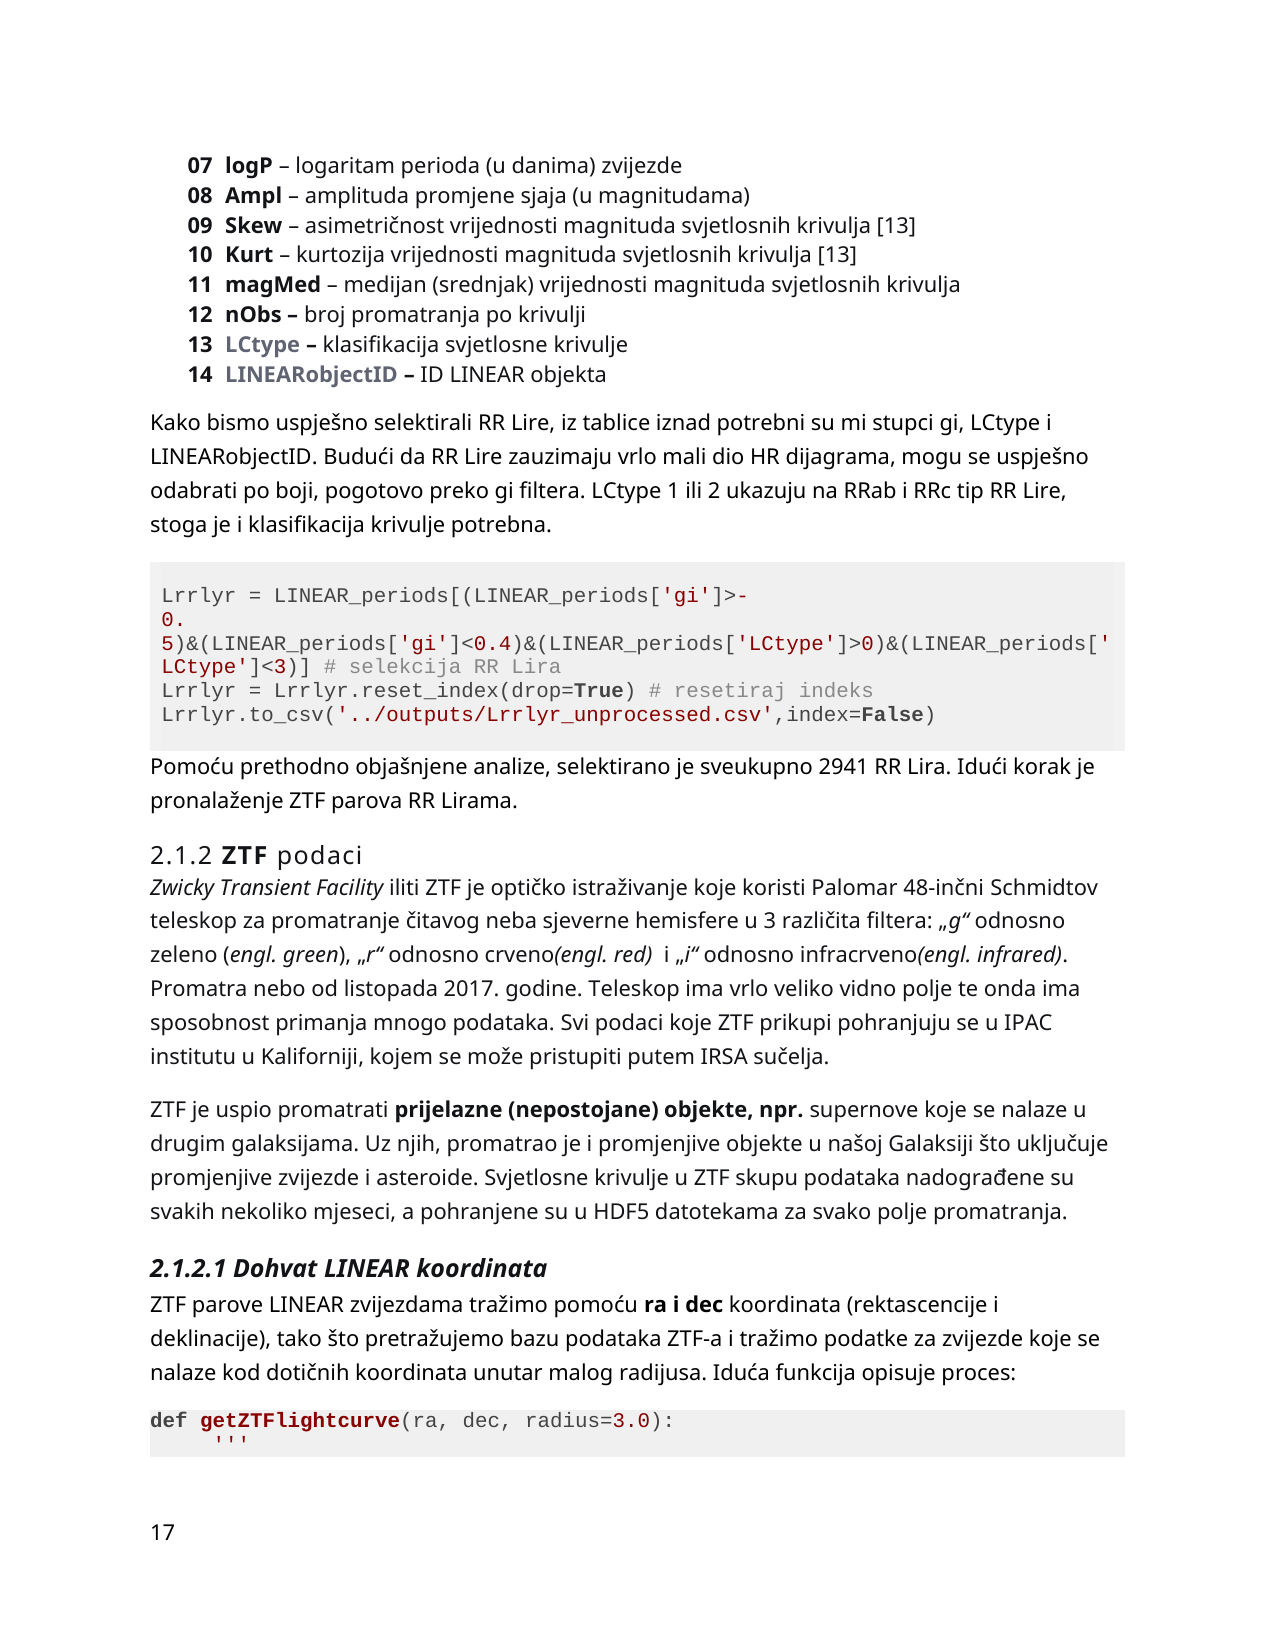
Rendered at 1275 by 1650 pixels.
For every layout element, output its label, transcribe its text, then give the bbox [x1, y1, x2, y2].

subtitle 2.1.2.1 Dohvat LINEAR koordinata [150, 1251, 1125, 1285]
text Zwicky Transient Facility iliti ZTF je optičko istraživanje koje koristi Palomar 48-inčni Schmidtov teleskop za promatranje čitavog neba sjeverne hemisfere u 3 različita filtera: „g“ odnosno zeleno (engl. green), „r“ odnosno crveno(engl. red) i „i“ odnosno infracrveno(engl. infrared). Promatra nebo od listopada 2017. godine. Teleskop ima vrlo veliko vidno polje te onda ima sposobnost primanja mnogo podataka. Svi podaci koje ZTF prikupi pohranjuju se u IPAC institutu u Kaliforniji, kojem se može pristupiti putem IRSA sučelja. [150, 872, 1125, 1071]
text ZTF je uspio promatrati prijelazne (nepostojane) objekte, npr. supernove koje se nalaze u drugim galaksijama. Uz njih, promatrao je i promjenjive objekte u našoj Galaksiji što uključuje promjenjive zvijezde i asteroide. Svjetlosne krivulje u ZTF skupu podataka nadograđene su svakih nekoliko mjeseci, a pohranjene su u HDF5 datotekama za svako polje promatranja. [150, 1094, 1125, 1226]
list Skew – asimetričnost vrijednosti magnituda svjetlosnih krivulja [13] [187, 209, 1125, 239]
subtitle 2.1.2 ZTF podaci [150, 837, 1125, 872]
text Pomoću prethodno objašnjene analize, selektirano je sveukupno 2941 RR Lira. Idući korak je pronalaženje ZTF parova RR Lirama. [150, 751, 1125, 814]
list Ampl – amplituda promjene sjaja (u magnitudama) [187, 180, 1125, 209]
list logP – logaritam perioda (u danima) zvijezde [187, 150, 1125, 180]
list nObs – broj promatranja po krivulji [187, 299, 1125, 329]
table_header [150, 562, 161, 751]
list Kurt – kurtozija vrijednosti magnituda svjetlosnih krivulja [13] [187, 239, 1125, 269]
text ''' [150, 1434, 1125, 1457]
list LCtype – klasifikacija svjetlosne krivulje [187, 329, 1125, 358]
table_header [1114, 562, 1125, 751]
list magMed – medijan (srednjak) vrijednosti magnituda svjetlosnih krivulja [187, 269, 1125, 299]
list LINEARobjectID – ID LINEAR objekta [187, 358, 1125, 388]
text Kako bismo uspješno selektirali RR Lire, iz tablice iznad potrebni su mi stupci gi, LCtype i LINEARobjectID. Budući da RR Lire zauzimaju vrlo mali dio HR dijagrama, mogu se uspješno odabrati po boji, pogotovo preko gi filtera. LCtype 1 ili 2 ukazuju na RRab i RRc tip RR Lire, stoga je i klasifikacija krivulje potrebna. [150, 407, 1125, 539]
text ZTF parove LINEAR zvijezdama tražimo pomoću ra i dec koordinata (rektascencije i deklinacije), tako što pretražujemo bazu podataka ZTF-a i tražimo podatke za zvijezde koje se nalaze kod dotičnih koordinata unutar malog radijusa. Iduća funkcija opisuje proces: [150, 1289, 1125, 1387]
text def getZTFlightcurve(ra, dec, radius=3.0): [150, 1410, 1125, 1434]
